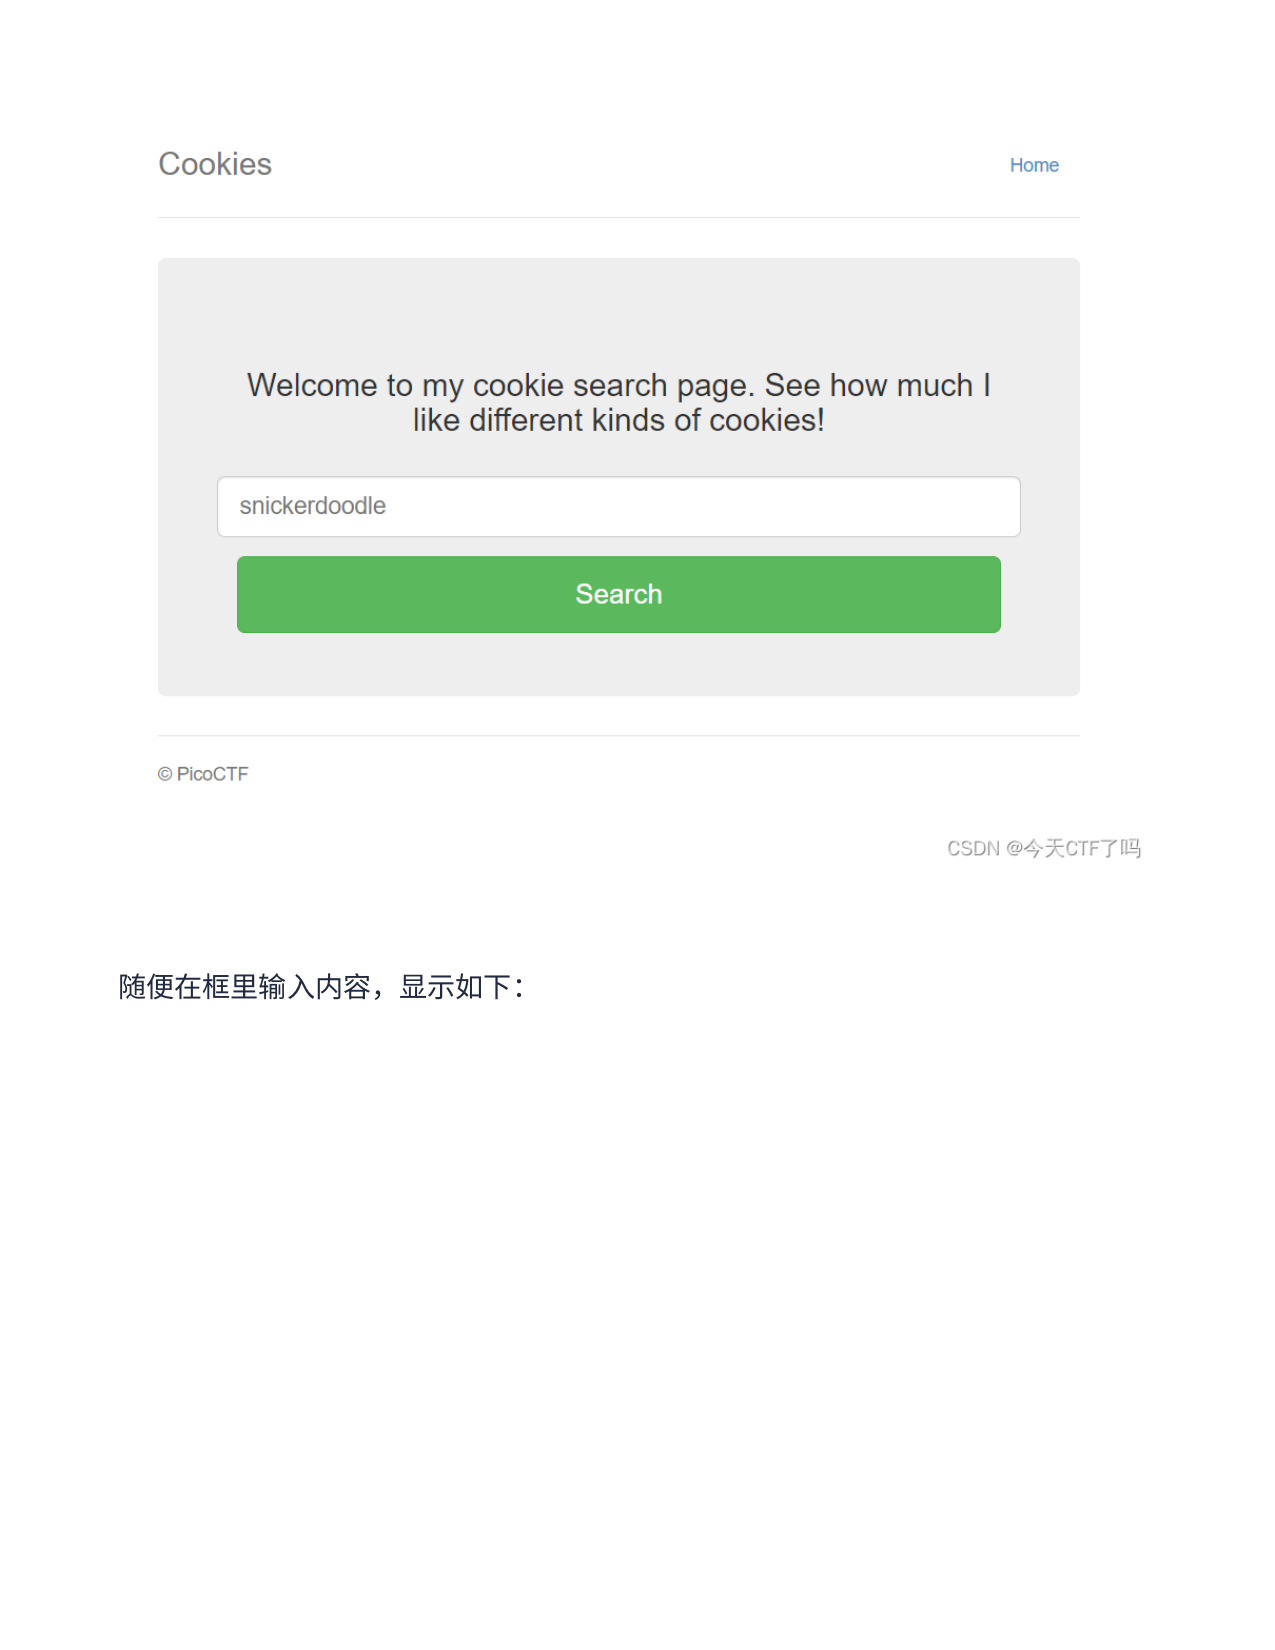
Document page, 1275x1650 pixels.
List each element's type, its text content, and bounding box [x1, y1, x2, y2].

picture [118, 118, 1157, 868]
text 随便在框里输入内容，显示如下： [118, 964, 1157, 1005]
